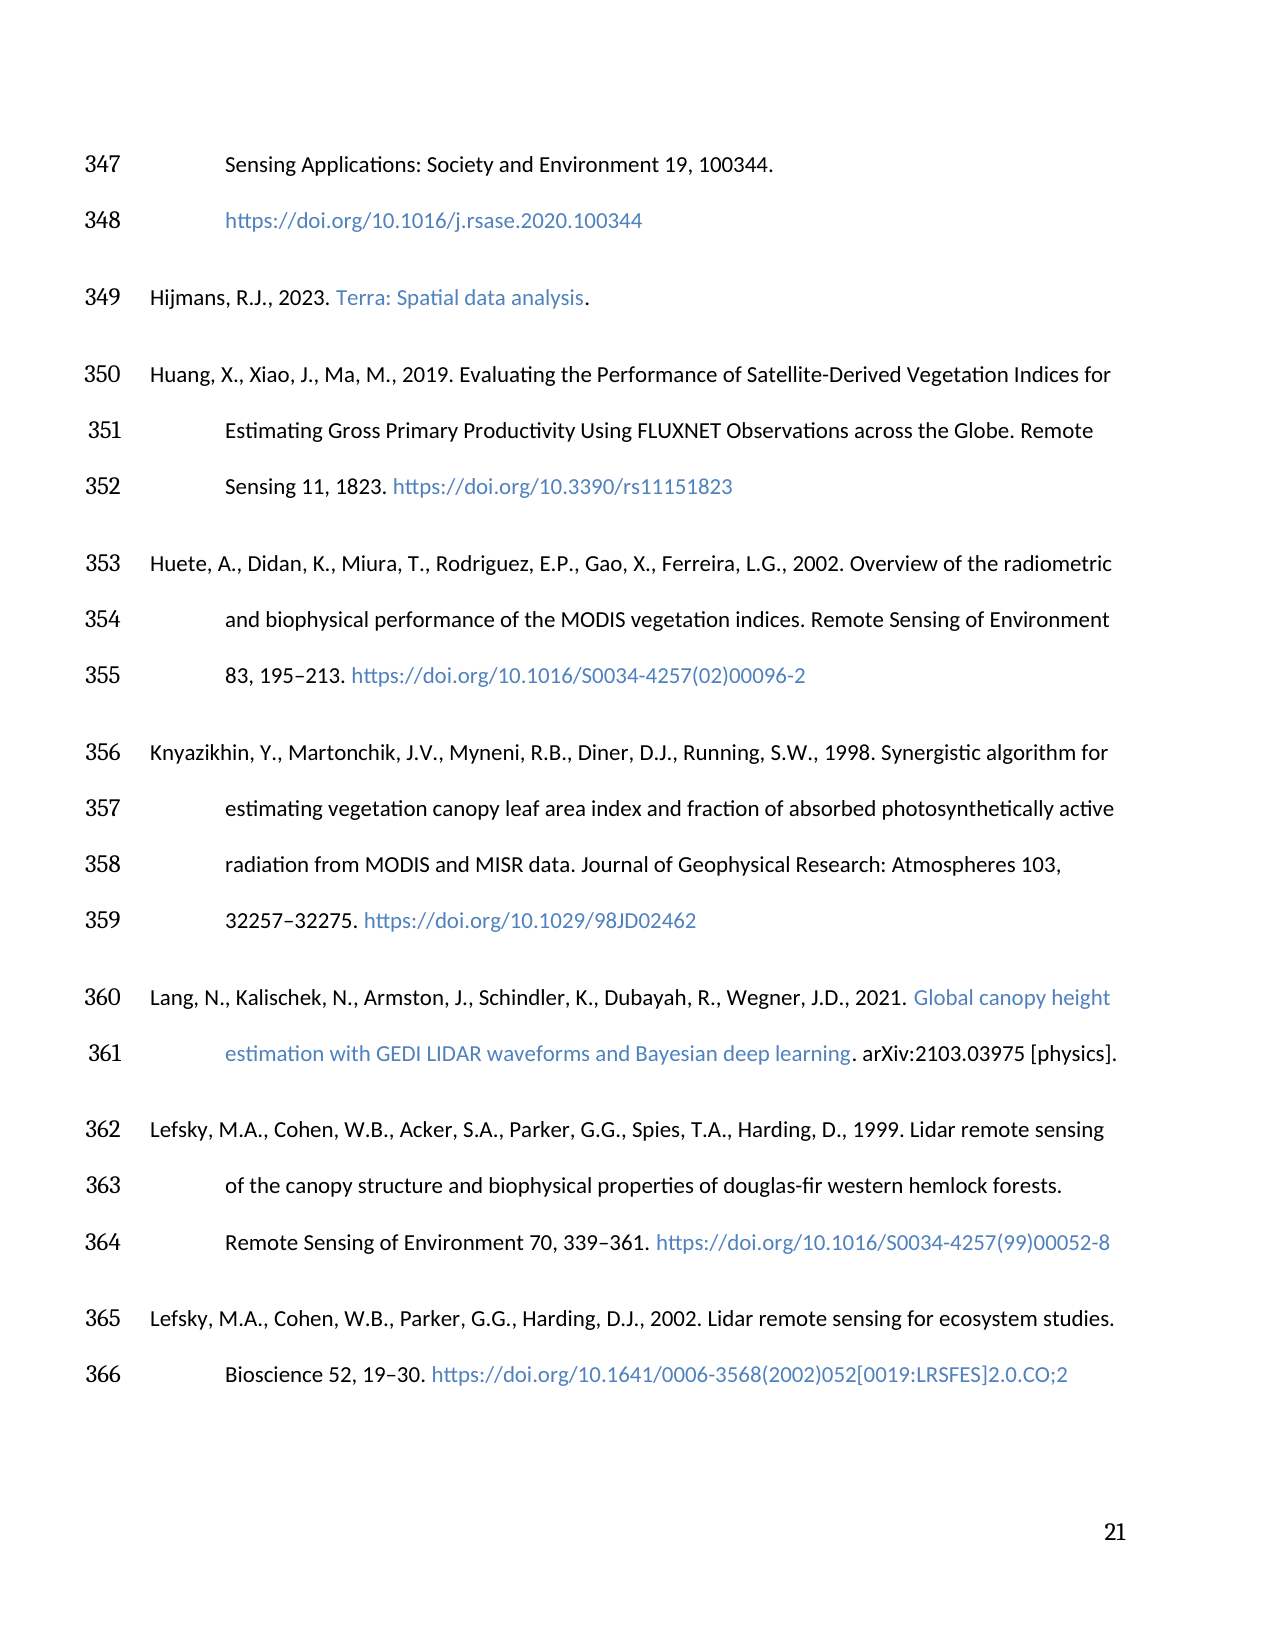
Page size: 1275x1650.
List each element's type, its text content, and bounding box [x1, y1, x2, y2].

text Lefsky, M.A., Cohen, W.B., Parker, G.G., Harding, D.J., 2002. Lidar remote sensing for ecosystem studies. Bioscience 52, 19–30. https://doi.org/10.1641/0006-3568(2002)052[0019:LRSFES]2.0.CO;2 [150, 1304, 1125, 1389]
text Huang, X., Xiao, J., Ma, M., 2019. Evaluating the Performance of Satellite-Derived Vegetation Indices for Estimating Gross Primary Productivity Using FLUXNET Observations across the Globe. Remote Sensing 11, 1823. https://doi.org/10.3390/rs11151823 [150, 360, 1125, 500]
text Huete, A., Didan, K., Miura, T., Rodriguez, E.P., Gao, X., Ferreira, L.G., 2002. Overview of the radiometric and biophysical performance of the MODIS vegetation indices. Remote Sensing of Environment 83, 195–213. https://doi.org/10.1016/S0034-4257(02)00096-2 [150, 549, 1125, 689]
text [150, 150, 1125, 234]
text Knyazikhin, Y., Martonchik, J.V., Myneni, R.B., Diner, D.J., Running, S.W., 1998. Synergistic algorithm for estimating vegetation canopy leaf area index and fraction of absorbed photosynthetically active radiation from MODIS and MISR data. Journal of Geophysical Research: Atmospheres 103, 32257–32275. https://doi.org/10.1029/98JD02462 [150, 738, 1125, 934]
text Lefsky, M.A., Cohen, W.B., Acker, S.A., Parker, G.G., Spies, T.A., Harding, D., 1999. Lidar remote sensing of the canopy structure and biophysical properties of douglas-fir western hemlock forests. Remote Sensing of Environment 70, 339–361. https://doi.org/10.1016/S0034-4257(99)00052-8 [150, 1116, 1125, 1256]
text Lang, N., Kalischek, N., Armston, J., Schindler, K., Dubayah, R., Wegner, J.D., 2021. Global canopy height estimation with GEDI LIDAR waveforms and Bayesian deep learning. arXiv:2103.03975 [physics]. [150, 983, 1125, 1067]
text Hijmans, R.J., 2023. Terra: Spatial data analysis. [150, 283, 1125, 311]
